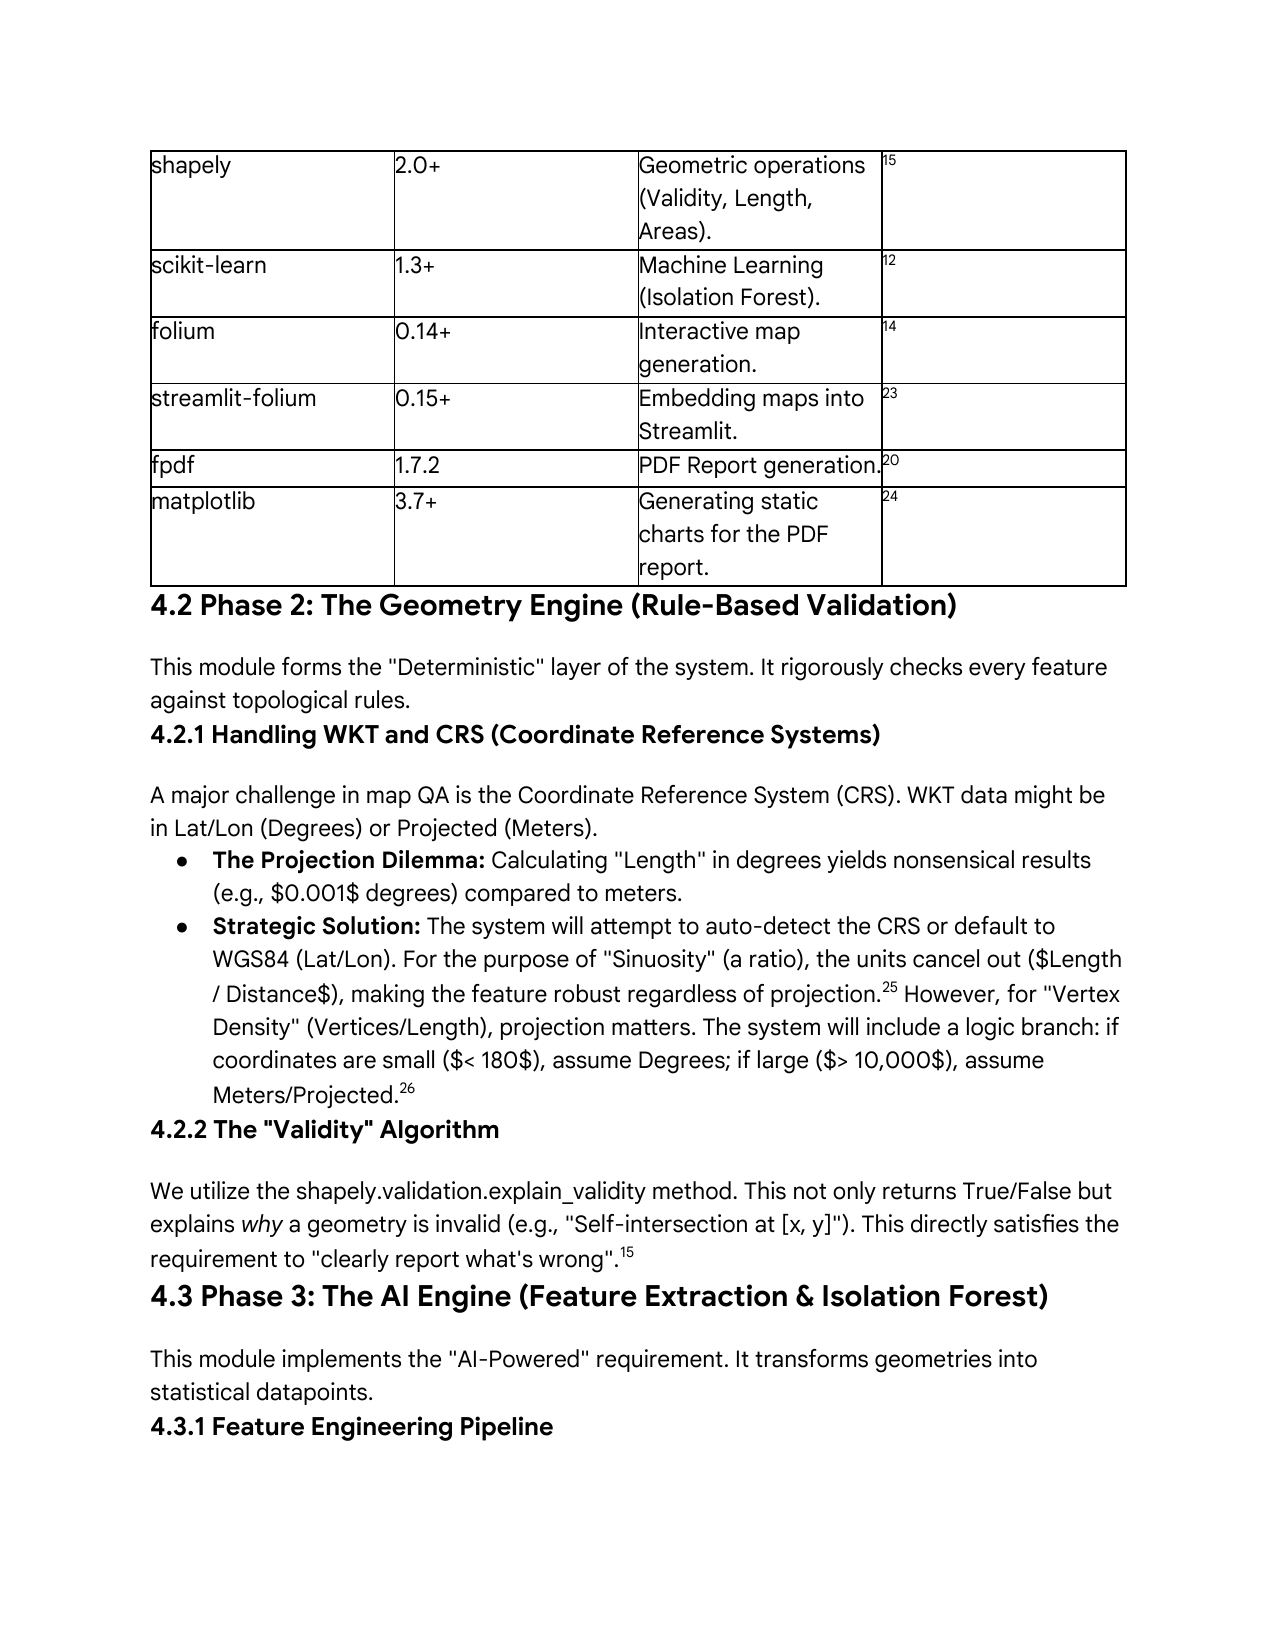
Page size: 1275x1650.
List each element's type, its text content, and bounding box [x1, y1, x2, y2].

table_cell Embedding maps into Streamlit. [639, 384, 881, 449]
table_cell 20 [883, 451, 1125, 486]
table_cell shapely [152, 152, 394, 249]
table_cell streamlit-folium [152, 384, 394, 449]
subtitle 4.2.1 Handling WKT and CRS (Coordinate Reference Systems) [150, 719, 1125, 750]
text This module implements the "AI-Powered" requirement. It transforms geometries into statistical datapoints. [150, 1345, 1125, 1407]
subtitle 4.3.1 Feature Engineering Pipeline [150, 1411, 1125, 1442]
table_cell 14 [883, 318, 1125, 383]
list Strategic Solution: The system will attempt to auto-detect the CRS or default to WGS84 (Lat/Lon). For the purpose of "Sinuosity" (a ratio), the units cancel out ($Length / Distance$), making the feature robust regardless of projection.25 However, for "Vertex Density" (Vertices/Length), projection matters. The system will include a logic branch: if coordinates are small ($< 180$), assume Degrees; if large ($> 10,000$), assume Meters/Projected.26 [175, 912, 1125, 1110]
subtitle 4.2 Phase 2: The Geometry Engine (Rule-Based Validation) [150, 587, 1125, 623]
list The Projection Dilemma: Calculating "Length" in degrees yields nonsensical results (e.g., $0.001$ degrees) compared to meters. [175, 847, 1125, 908]
table_cell Interactive map generation. [639, 318, 881, 383]
table_cell folium [152, 318, 394, 383]
table_cell 0.15+ [395, 384, 638, 449]
table_cell 23 [883, 384, 1125, 449]
subtitle 4.3 Phase 3: The AI Engine (Feature Extraction & Isolation Forest) [150, 1279, 1125, 1315]
table_cell 2.0+ [395, 152, 638, 249]
table_cell 12 [883, 251, 1125, 316]
table_cell 0.14+ [395, 318, 638, 383]
table_cell Generating static charts for the PDF report. [639, 488, 881, 585]
table_cell scikit-learn [152, 251, 394, 316]
table_cell Machine Learning (Isolation Forest). [639, 251, 881, 316]
text We utilize the shapely.validation.explain_validity method. This not only returns True/False but explains why a geometry is invalid (e.g., "Self-intersection at [x, y]"). This directly satisfies the requirement to "clearly report what's wrong".15 [150, 1177, 1125, 1274]
text A major challenge in map QA is the Coordinate Reference System (CRS). WKT data might be in Lat/Lon (Degrees) or Projected (Meters). [150, 781, 1125, 843]
table_cell fpdf [152, 451, 394, 486]
table_cell PDF Report generation. [639, 451, 881, 486]
subtitle 4.2.2 The "Validity" Algorithm [150, 1115, 1125, 1146]
text This module forms the "Deterministic" layer of the system. It rigorously checks every feature against topological rules. [150, 653, 1125, 715]
table_cell 1.7.2 [395, 451, 638, 486]
table_cell 3.7+ [395, 488, 638, 585]
table_cell Geometric operations (Validity, Length, Areas). [639, 152, 881, 249]
table_cell 15 [883, 152, 1125, 249]
table_cell 1.3+ [395, 251, 638, 316]
table_cell matplotlib [152, 488, 394, 585]
table_cell 24 [883, 488, 1125, 585]
